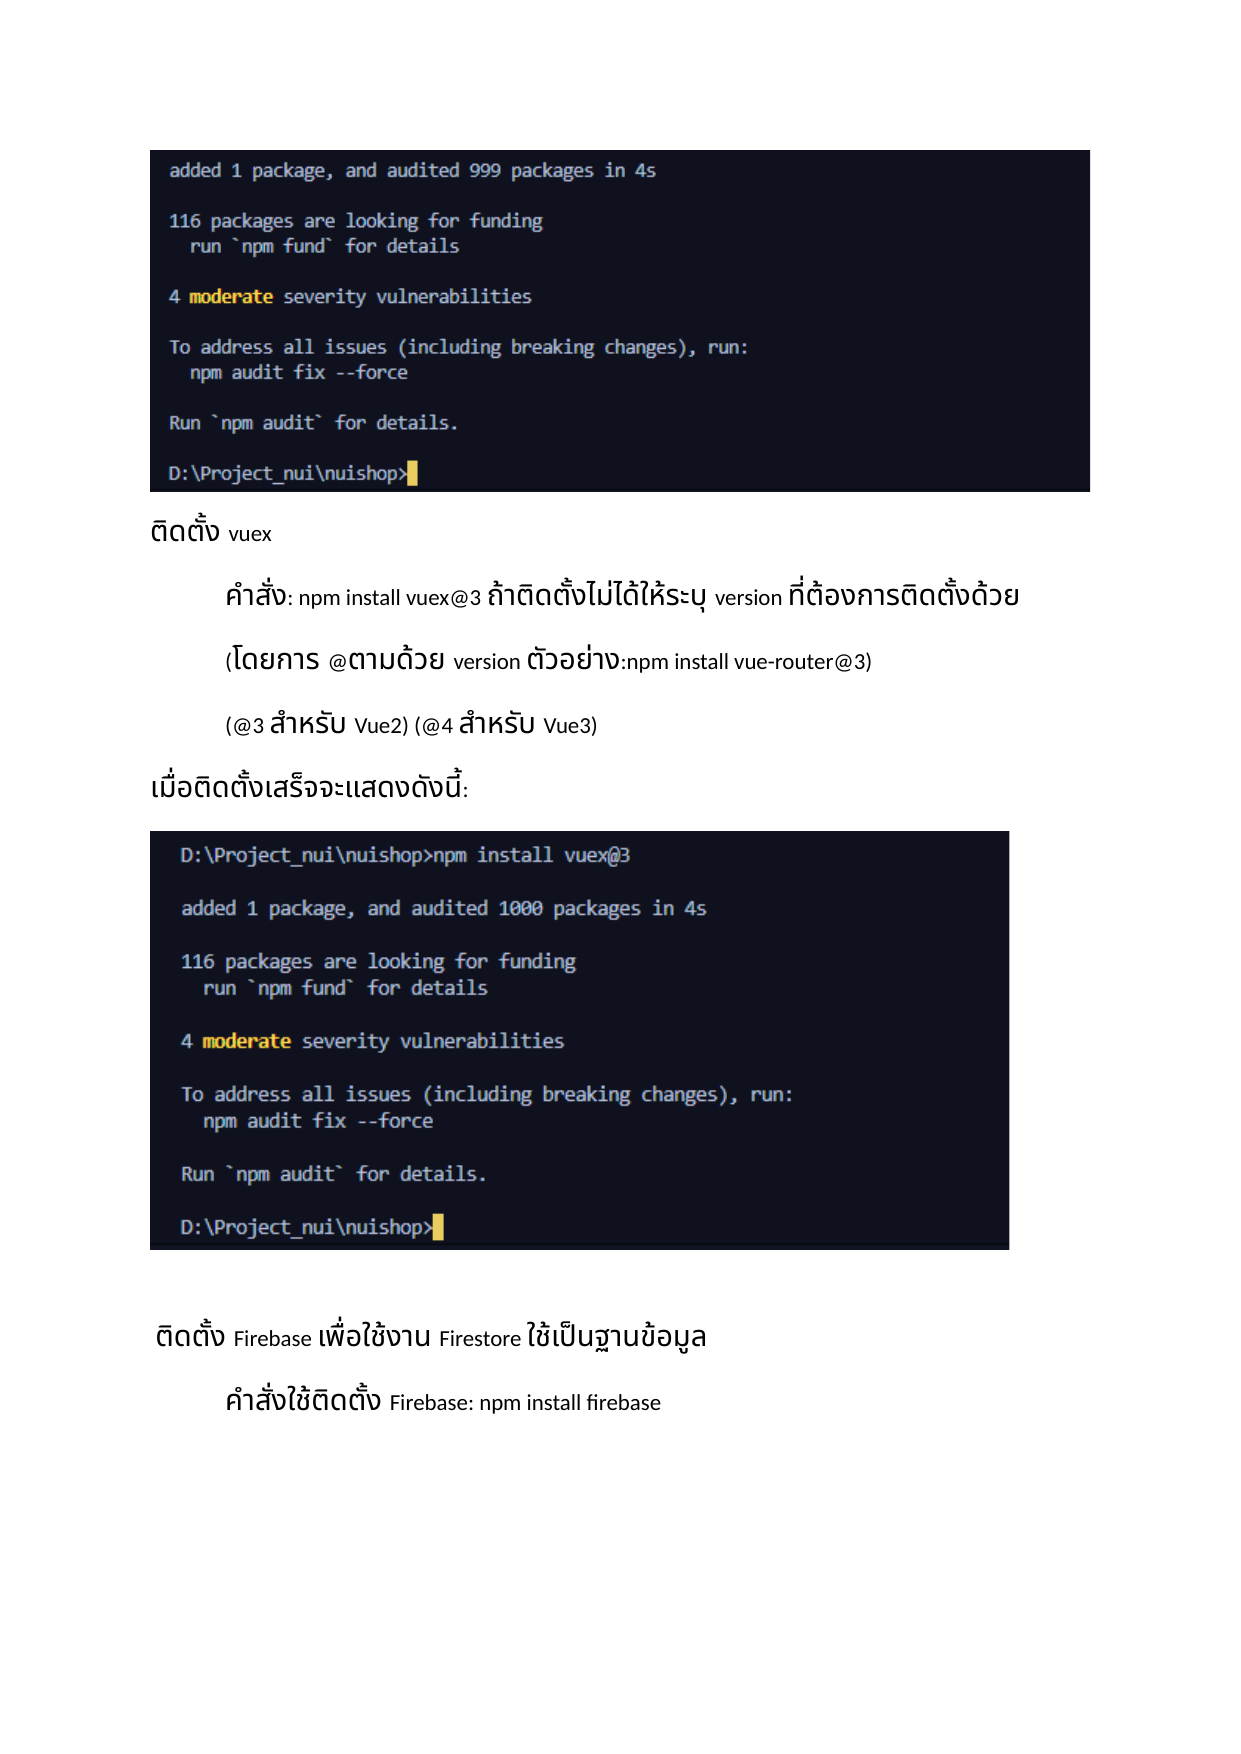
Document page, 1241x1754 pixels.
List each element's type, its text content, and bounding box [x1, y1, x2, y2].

text เมื่อติดตั้งเสร็จจะแสดงดังนี้: [150, 767, 1090, 811]
text คำสั่ง: npm install vuex@3 ถ้าติดตั้งไม่ได้ให้ระบุ version ที่ต้องการติดตั้งด้วย [150, 574, 1090, 618]
text (@3 สำหรับ Vue2) (@4 สำหรับ Vue3) [150, 703, 1090, 747]
text คำสั่งใช้ติดตั้ง Firebase: npm install firebase [150, 1380, 1090, 1424]
text (โดยการ @ตามด้วย version ตัวอย่าง:npm install vue-router@3) [150, 639, 1090, 683]
picture [150, 150, 1091, 492]
text ติดตั้ง Firebase เพื่อใช้งาน Firestore ใช้เป็นฐานข้อมูล [150, 1316, 1090, 1360]
text ติดตั้ง vuex [150, 510, 1090, 554]
picture [150, 831, 1010, 1250]
